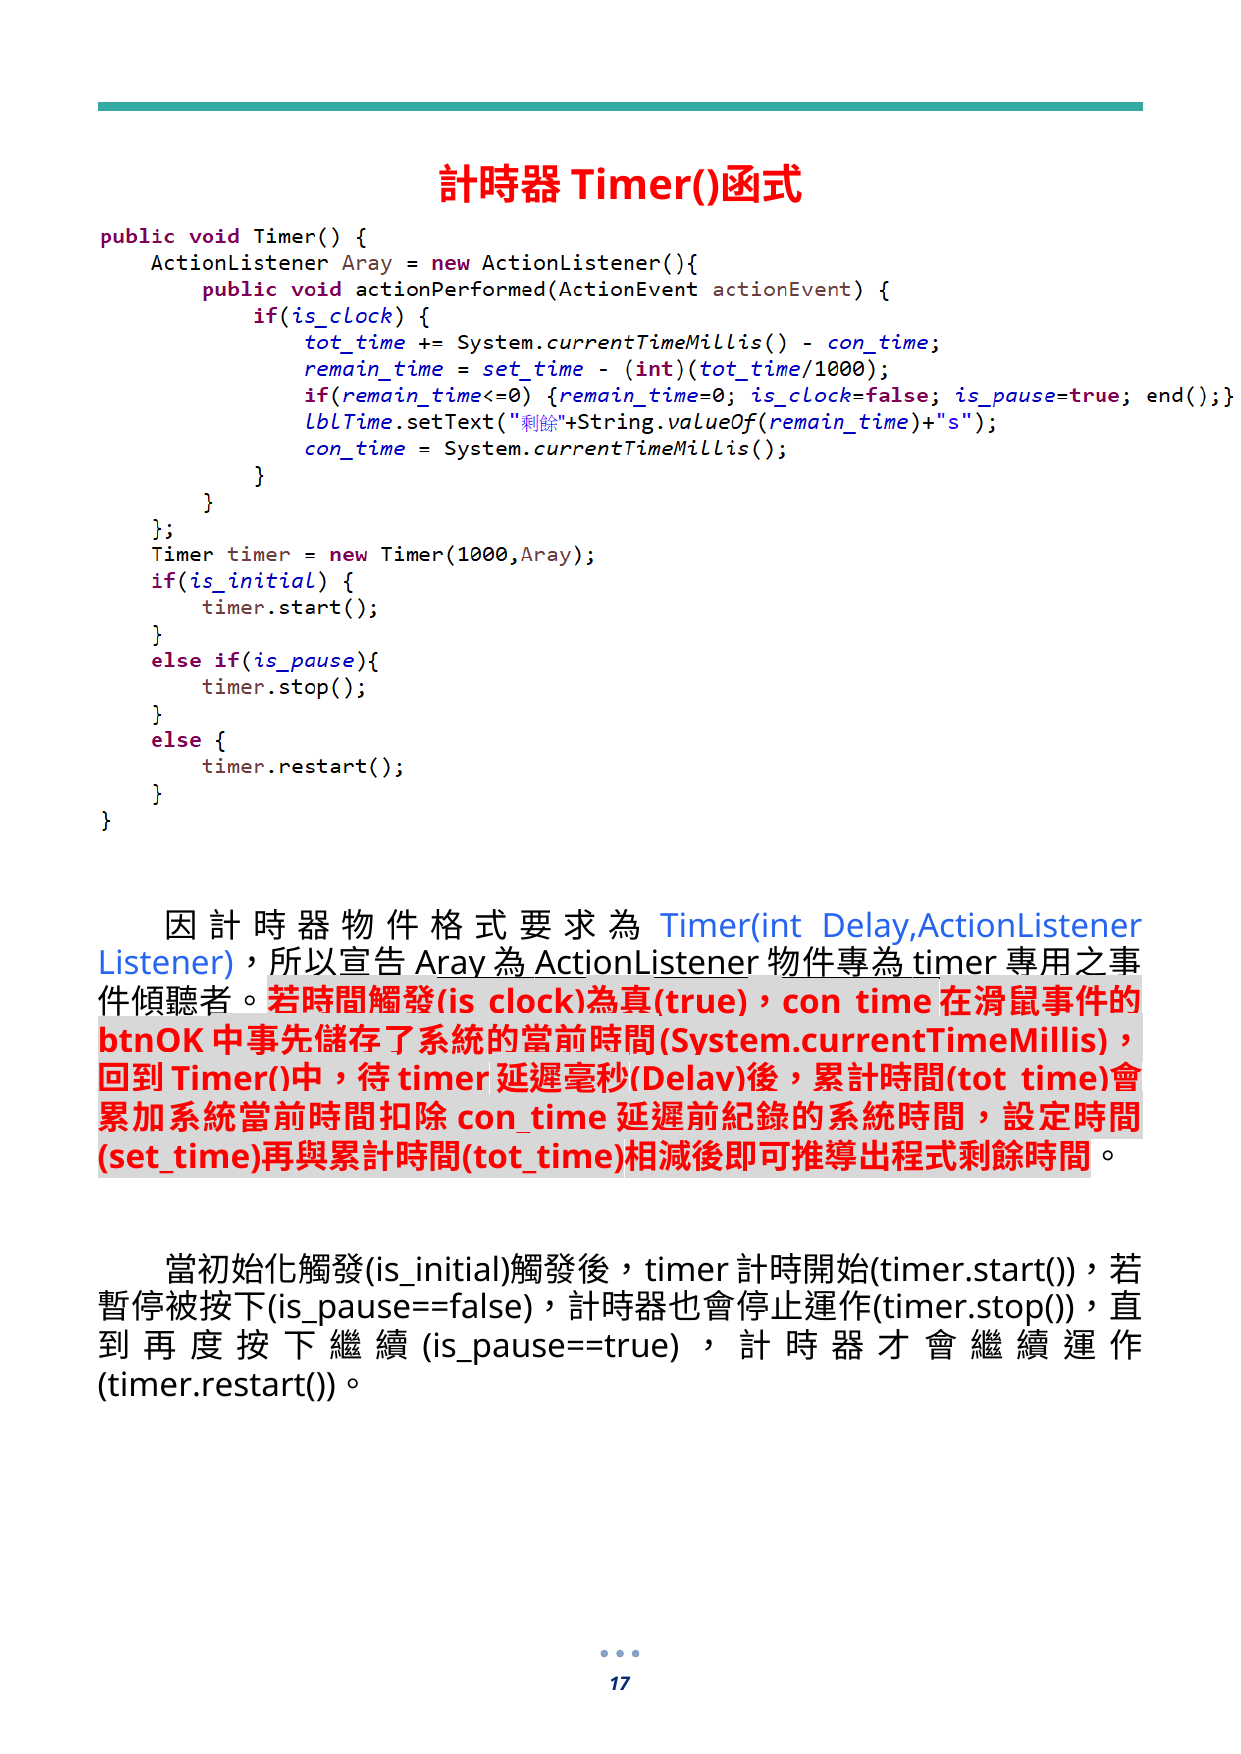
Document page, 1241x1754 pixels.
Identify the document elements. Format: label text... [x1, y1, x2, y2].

picture [97, 217, 1239, 844]
text 計時器Timer()函式 [97, 151, 1143, 217]
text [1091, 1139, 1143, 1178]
text 當初始化觸發(is_initial)觸發後，timer計時開始(timer.start())，若暫停被按下(is_pause==false)，計時器也會停止運作(timer.stop())，直到再度按下繼續(is_pause==true)，計時器才會繼續運作(timer.restart())。 [97, 1251, 1143, 1406]
text 因計時器物件格式要求為Timer(int Delay,ActionListener Listener)，所以宣告Aray為ActionListener物件專為timer專用之事件傾聽者。若時間觸發(is_clock)為真(true)，con_time在滑鼠事件的btnOK中事先儲存了系統的當前時間(System.currentTimeMillis)，回到Timer()中，待timer延遲毫秒(Delay)後，累計時間(tot_time)會累加系統當前時間扣除con_time延遲前紀錄的系統時間，設定時間(set_time)再與累計時間(tot_time)相減後即可推導出程式剩餘時間。 [97, 906, 1143, 1016]
